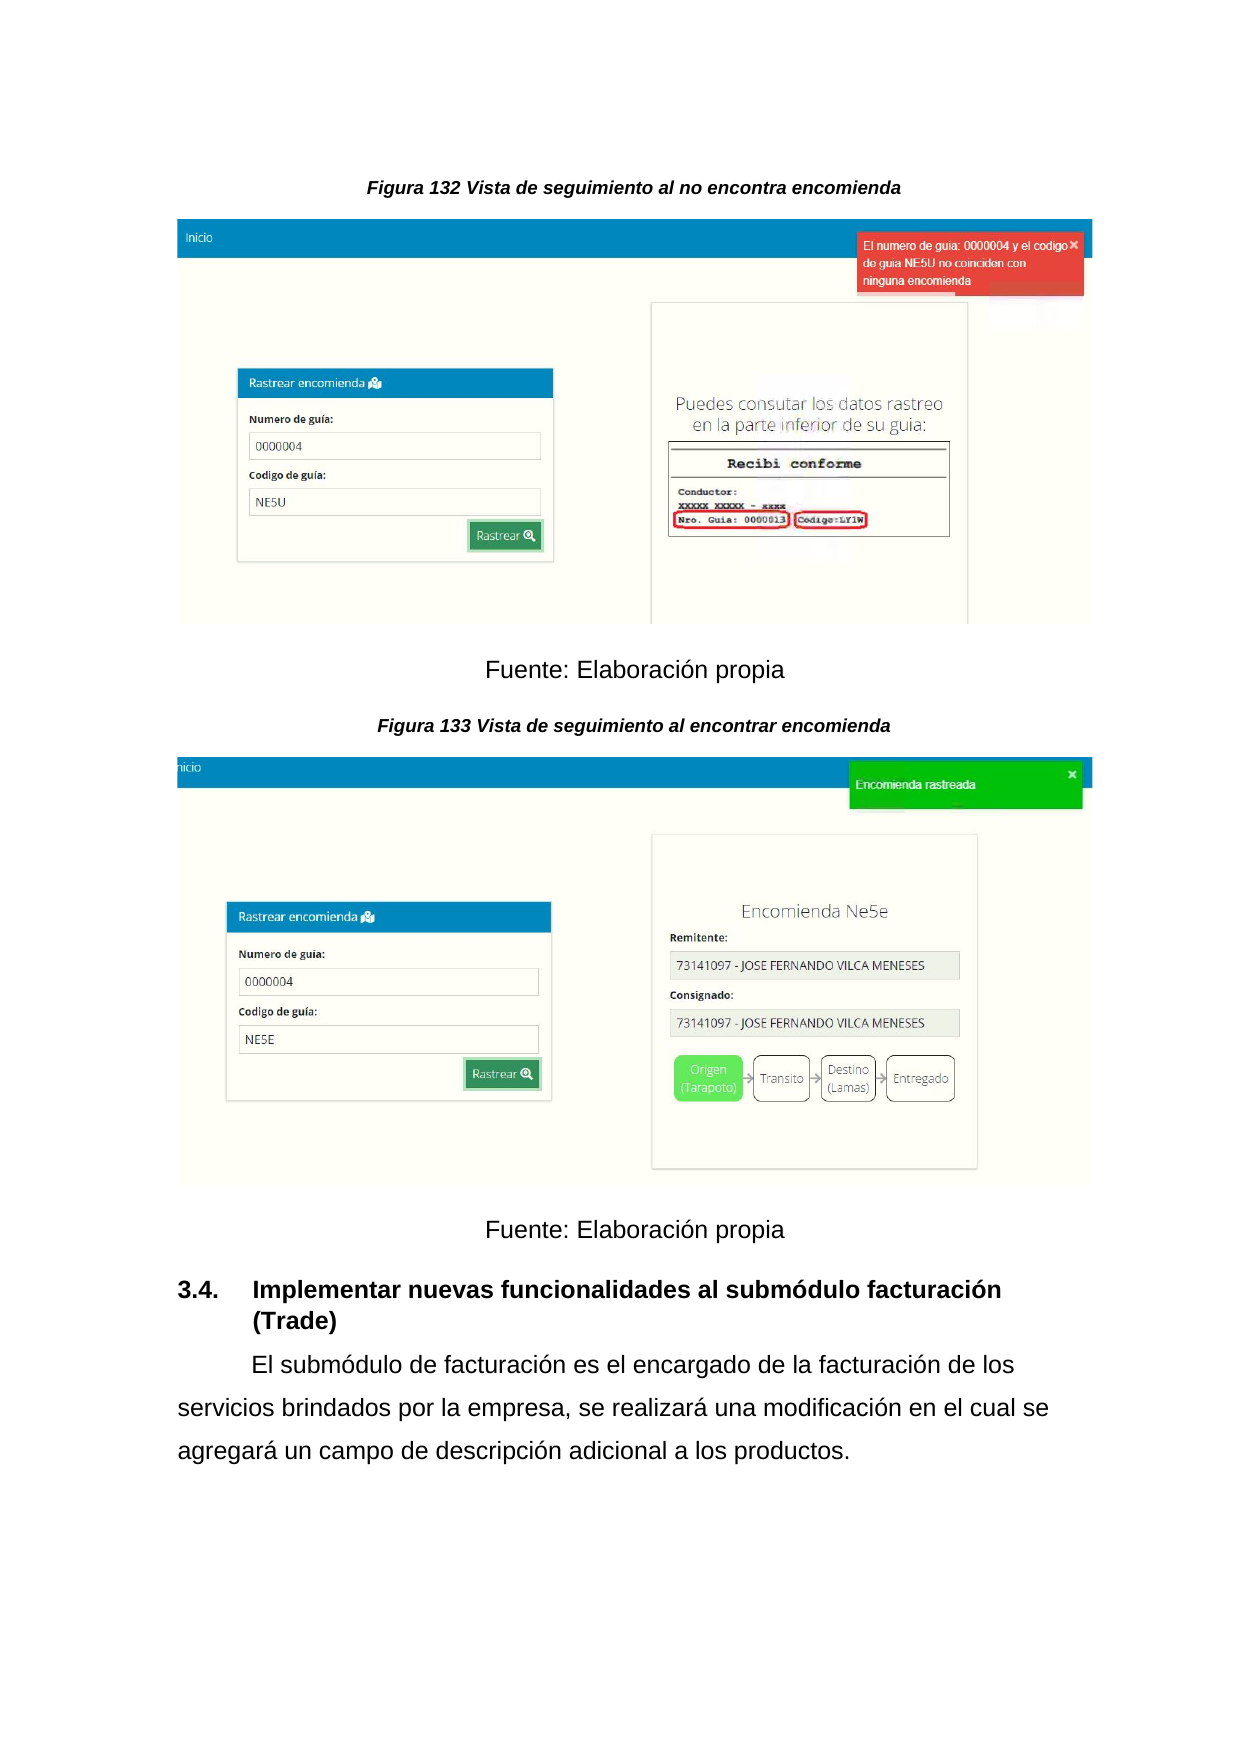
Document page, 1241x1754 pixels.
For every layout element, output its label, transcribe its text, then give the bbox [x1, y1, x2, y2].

text Fuente: Elaboración propia [177, 655, 1092, 684]
picture [193, 236, 201, 241]
text Figura 133 Vista de seguimiento al encontrar encomienda [177, 715, 1092, 736]
picture [177, 766, 200, 771]
text El submódulo de facturación es el encargado de la facturación de los servicios brindados por la empresa, se realizará una modificación en el cual se agregará un campo de descripción adicional a los productos. [177, 1349, 1092, 1464]
text Fuente: Elaboración propia [177, 1215, 1092, 1244]
picture [177, 231, 1093, 624]
text Figura 132 Vista de seguimiento al no encontra encomienda [177, 177, 1092, 199]
picture [177, 760, 1093, 1185]
subtitle Implementar nuevas funcionalidades al submódulo facturación (Trade) [177, 1275, 1082, 1335]
